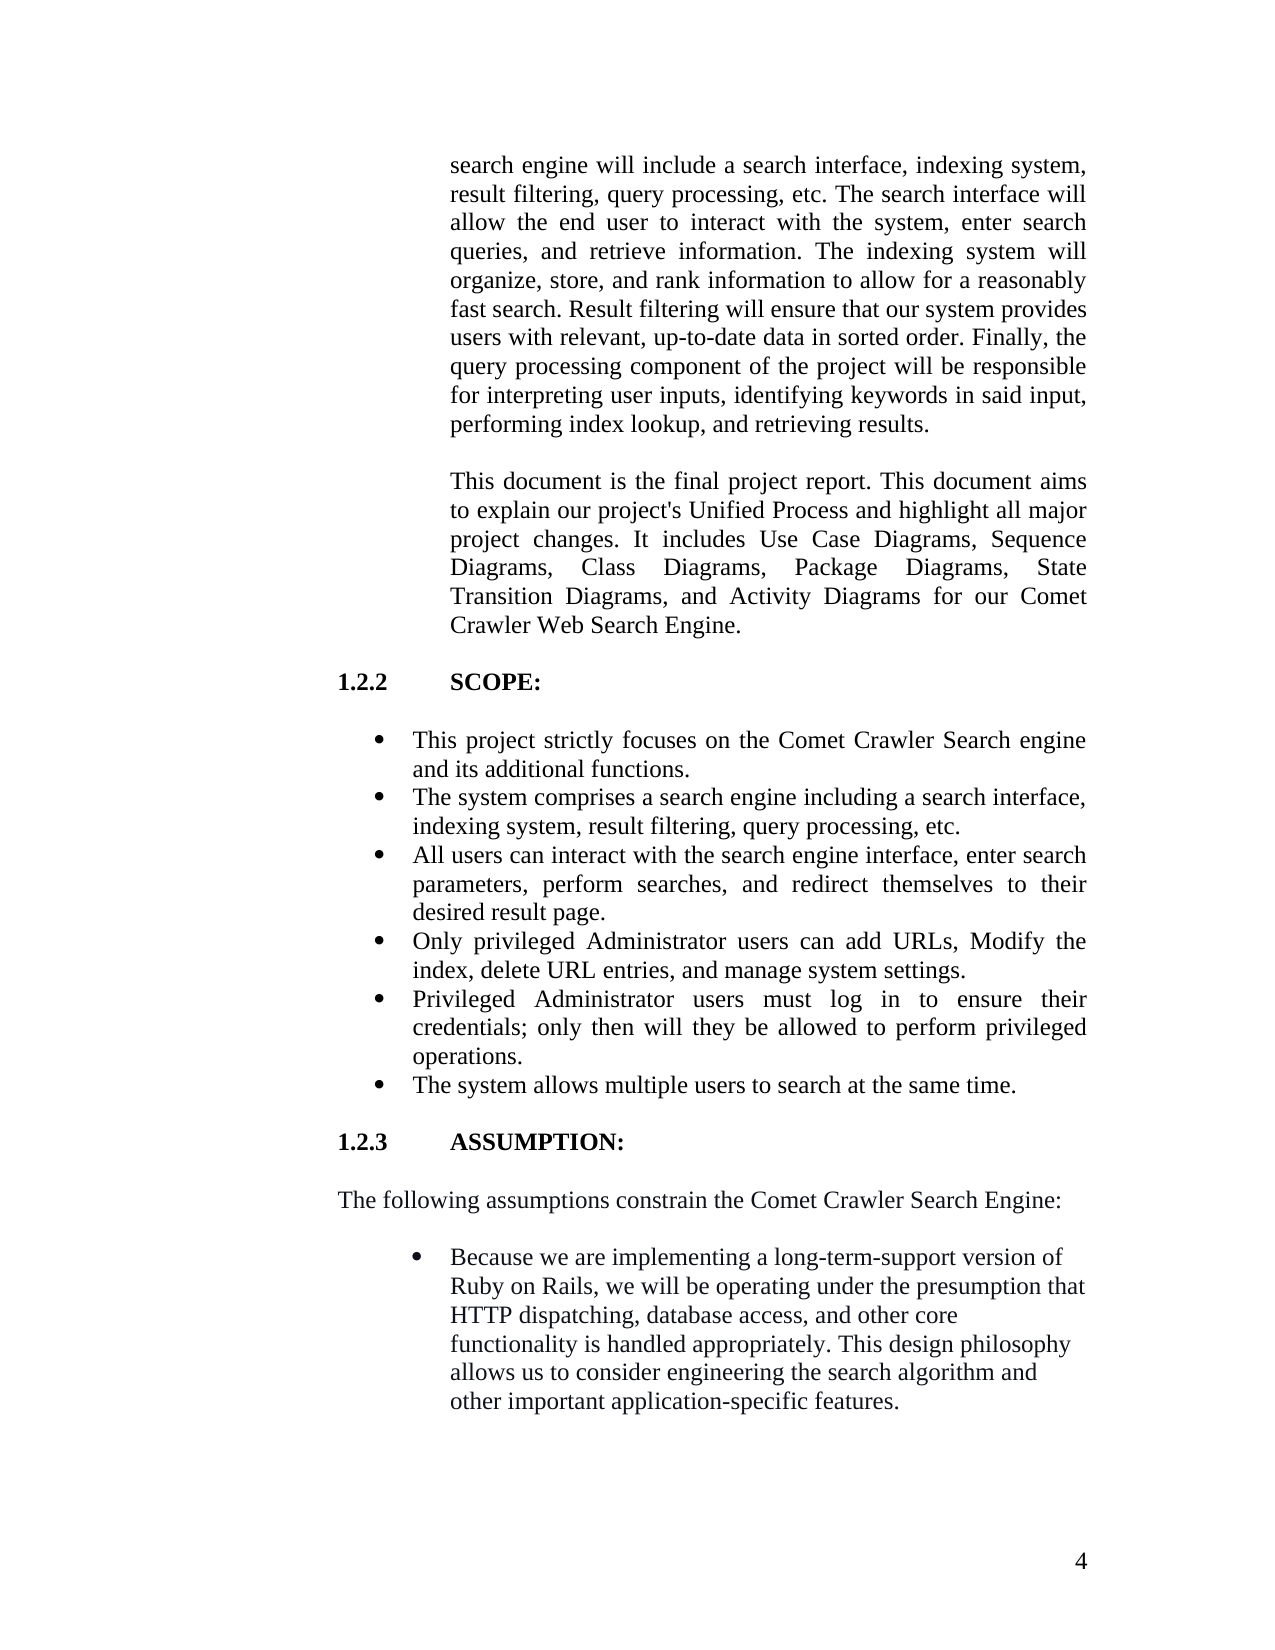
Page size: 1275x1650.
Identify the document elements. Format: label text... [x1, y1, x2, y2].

list ASSUMPTION: [337, 1127, 1087, 1156]
text This document is the final project report. This document aims to explain our project's Unified Process and highlight all major project changes. It includes Use Case Diagrams, Sequence Diagrams, Class Diagrams, Package Diagrams, State Transition Diagrams, and Activity Diagrams for our Comet Crawler Web Search Engine. [450, 466, 1087, 639]
list Only privileged Administrator users can add URLs, Modify the index, delete URL entries, and manage system settings. [375, 926, 1087, 984]
list Because we are implementing a long-term-support version of Ruby on Rails, we will be operating under the presumption that HTTP dispatching, database access, and other core functionality is handled appropriately. This design philosophy allows us to consider engineering the search algorithm and other important application-specific features. [412, 1242, 1087, 1415]
list The system comprises a search engine including a search interface, indexing system, result filtering, query processing, etc. [375, 782, 1087, 840]
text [450, 150, 1087, 437]
list This project strictly focuses on the Comet Crawler Search engine and its additional functions. [375, 725, 1087, 782]
list All users can interact with the search engine interface, enter search parameters, perform searches, and redirect themselves to their desired result page. [375, 840, 1087, 926]
list SCOPE: [337, 667, 1087, 696]
text The following assumptions constrain the Comet Crawler Search Engine: [337, 1185, 1087, 1214]
list The system allows multiple users to search at the same time. [375, 1070, 1087, 1099]
list Privileged Administrator users must log in to ensure their credentials; only then will they be allowed to perform privileged operations. [375, 984, 1087, 1070]
